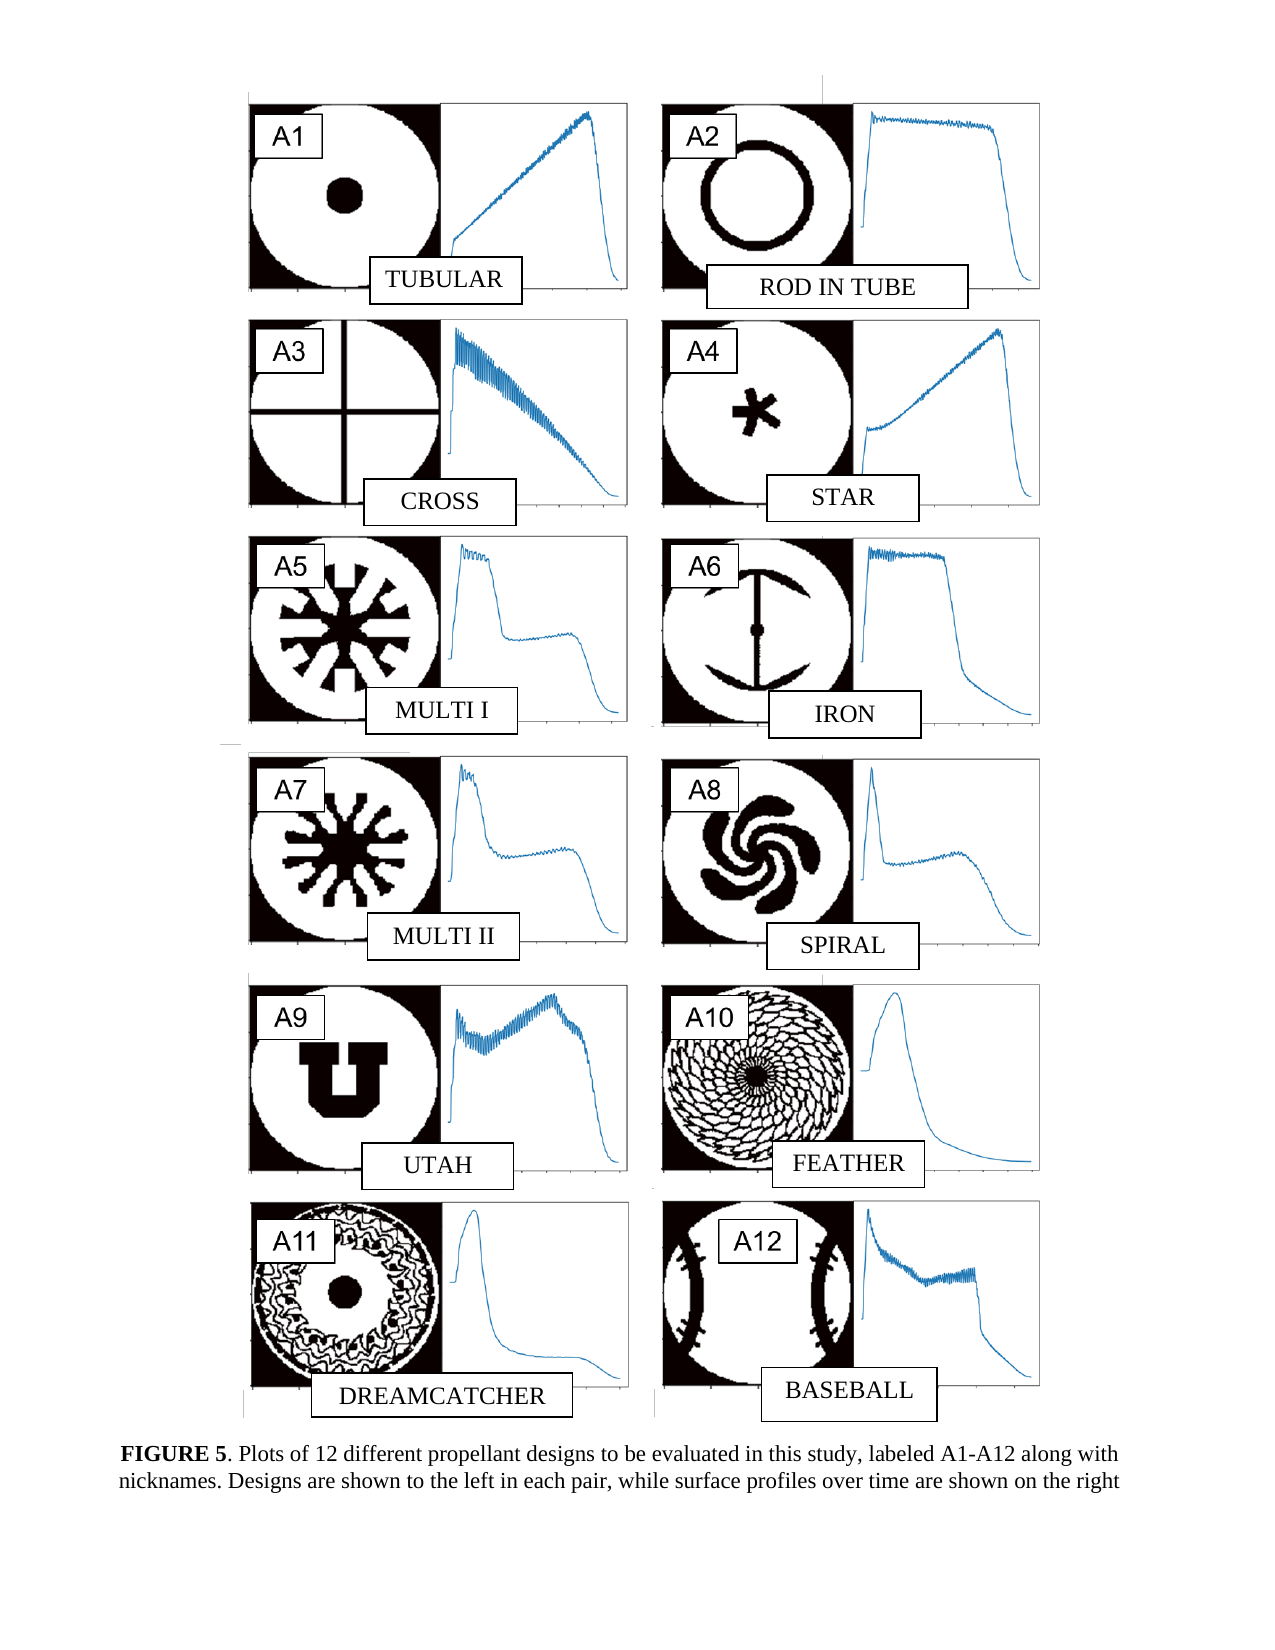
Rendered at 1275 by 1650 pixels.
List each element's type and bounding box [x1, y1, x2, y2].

picture [212, 75, 1063, 1418]
